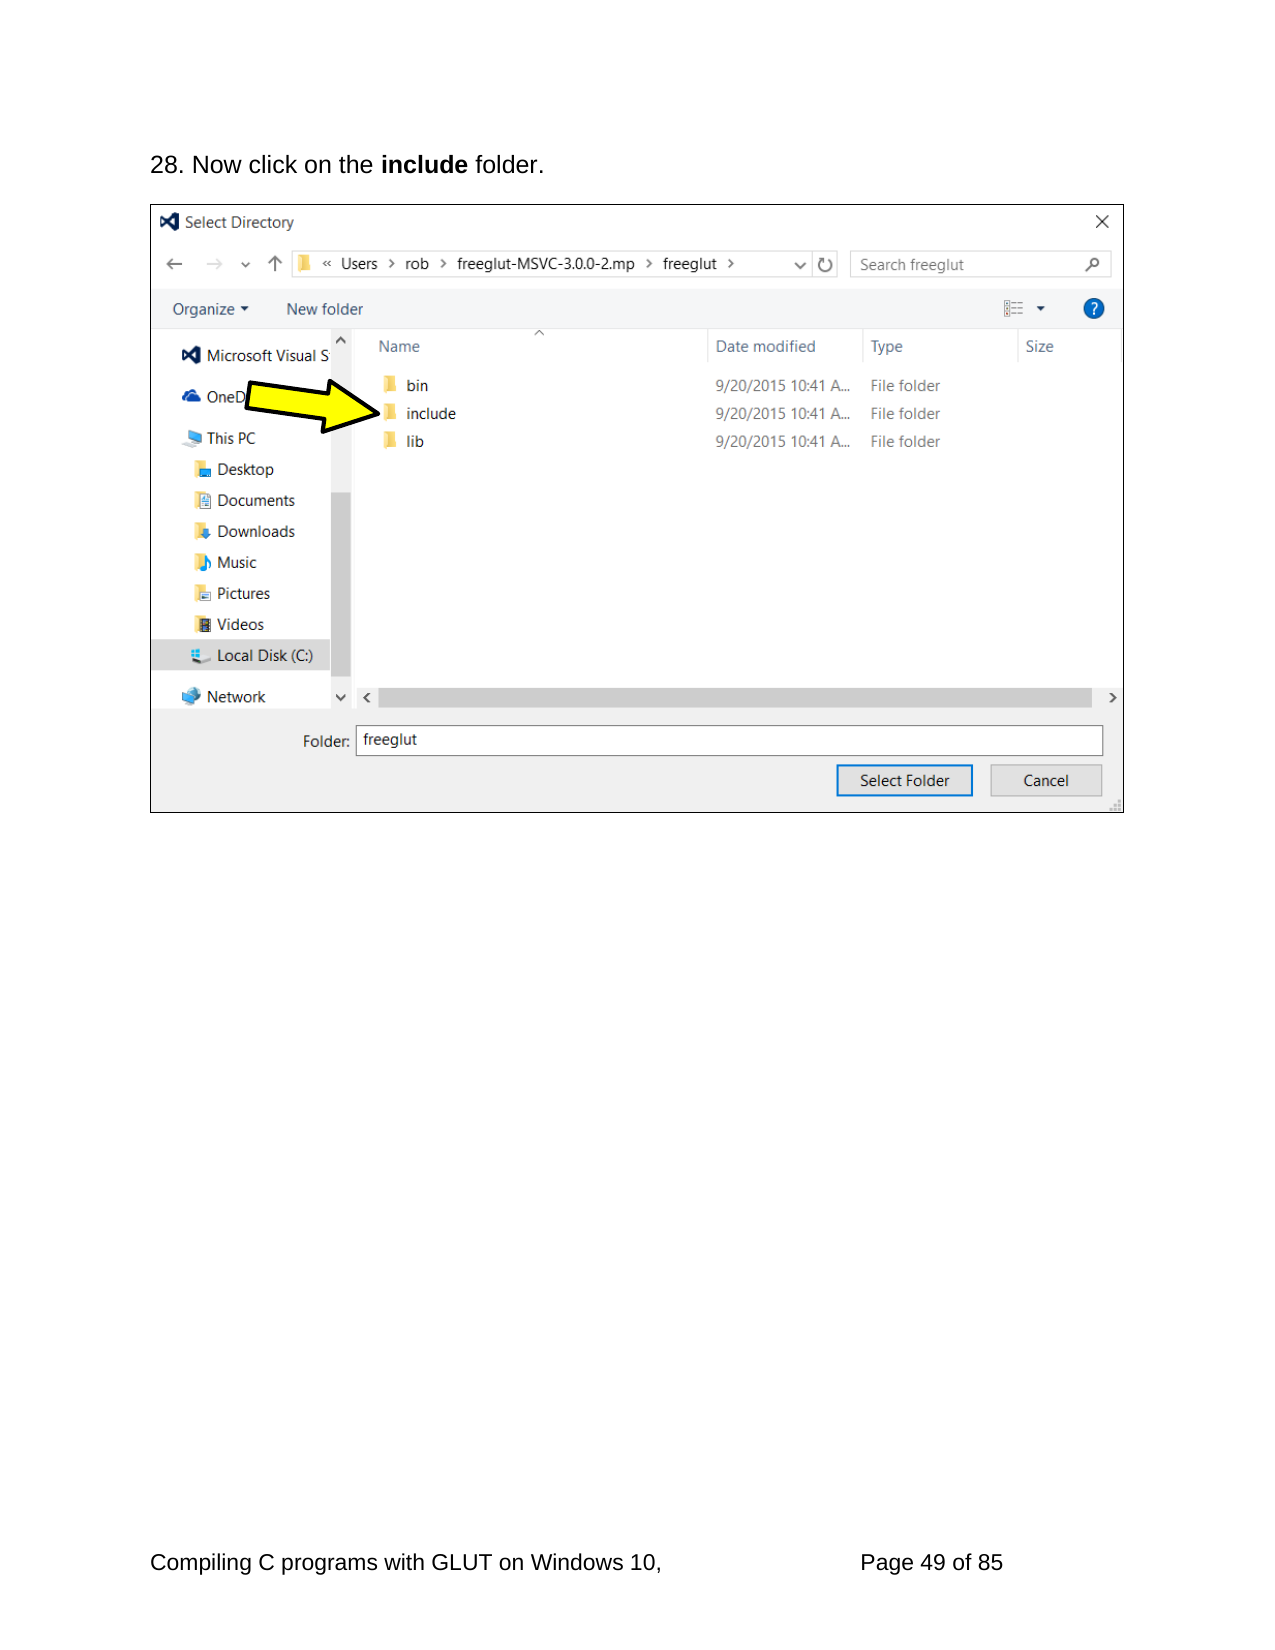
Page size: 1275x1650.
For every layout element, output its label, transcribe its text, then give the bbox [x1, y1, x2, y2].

picture [151, 205, 1123, 812]
text 28. Now click on the include folder. [150, 150, 1125, 179]
